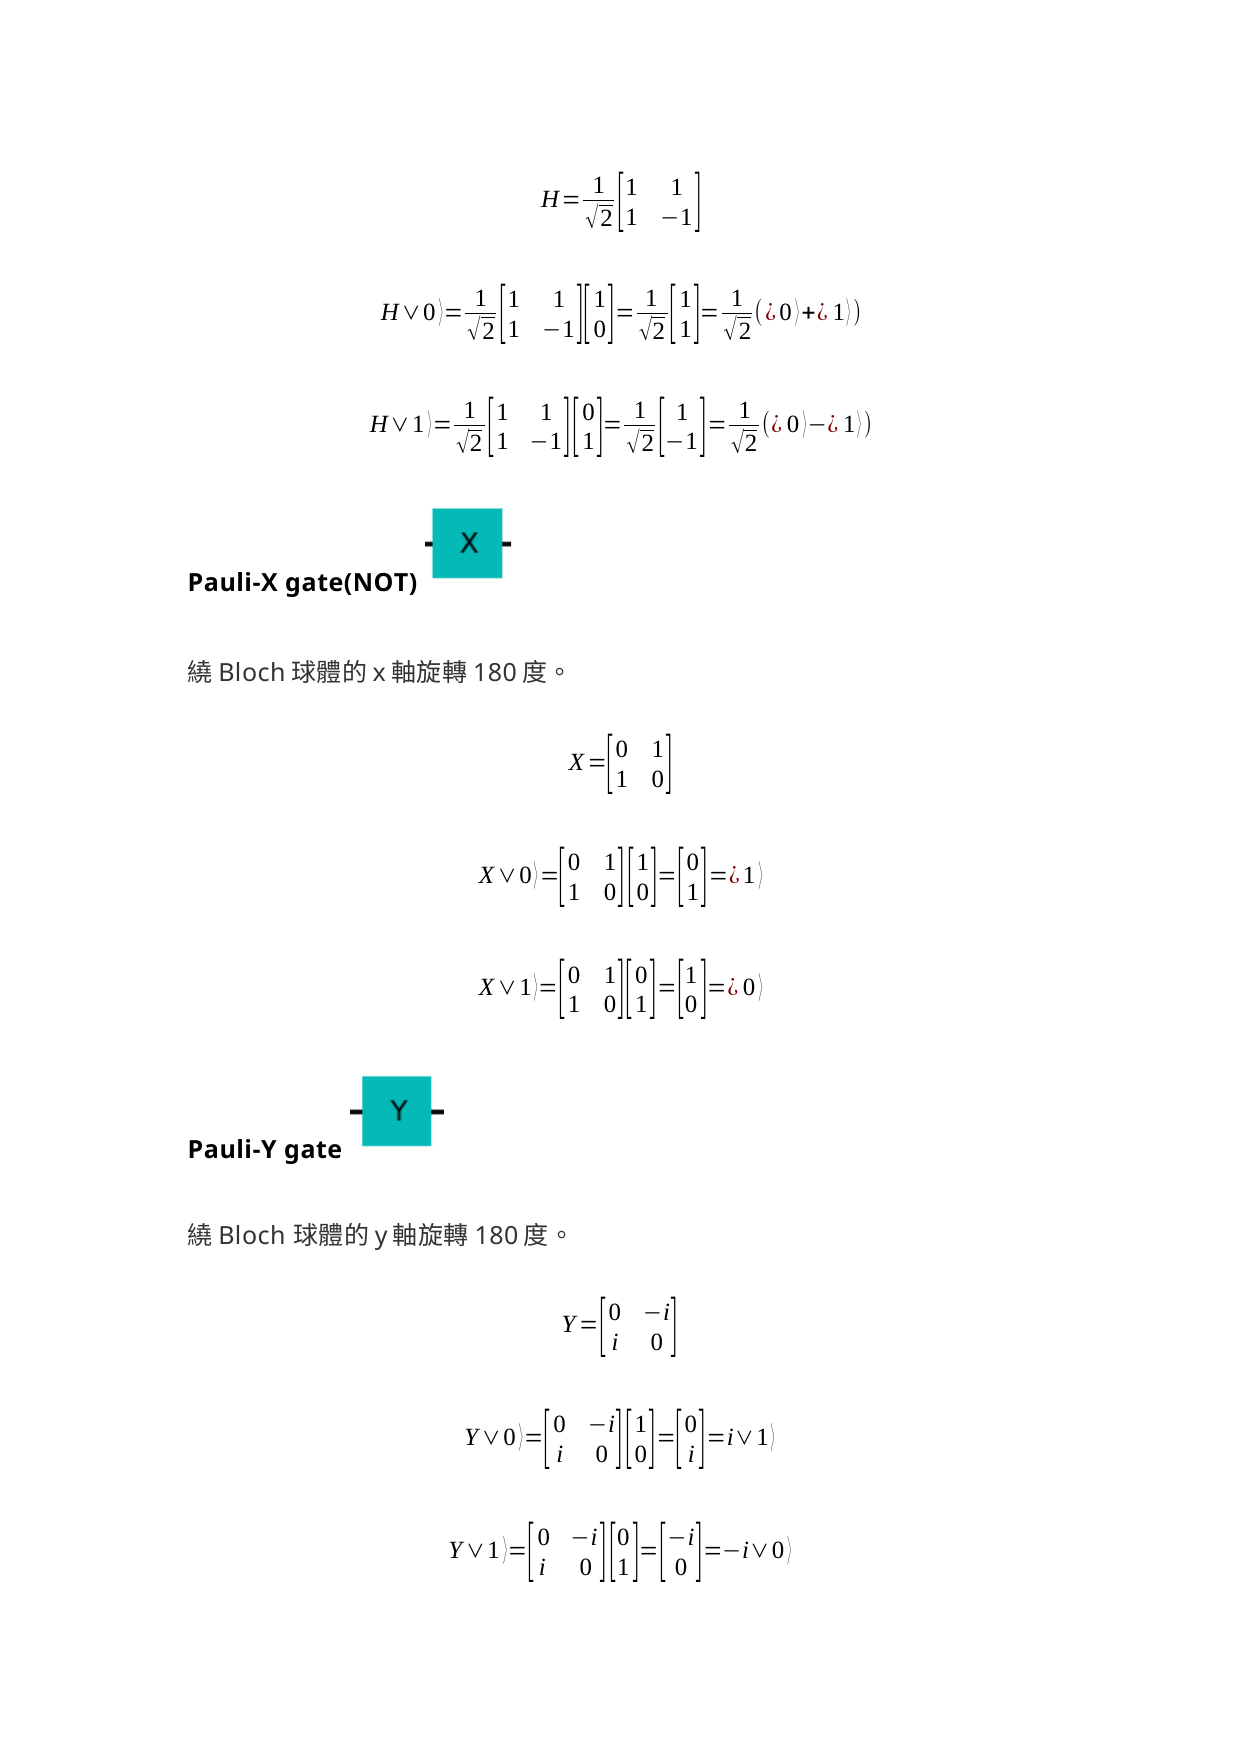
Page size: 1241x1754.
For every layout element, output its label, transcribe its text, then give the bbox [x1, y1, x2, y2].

text Pauli-Y gate [187, 1064, 1053, 1177]
text 繞Bloch 球體的y軸旋轉180度。 [187, 1214, 1053, 1252]
picture [425, 502, 512, 591]
text 繞Bloch球體的x軸旋轉180度。 [187, 652, 1053, 689]
text Pauli-X gate(NOT) [187, 502, 1053, 614]
picture [350, 1064, 444, 1159]
